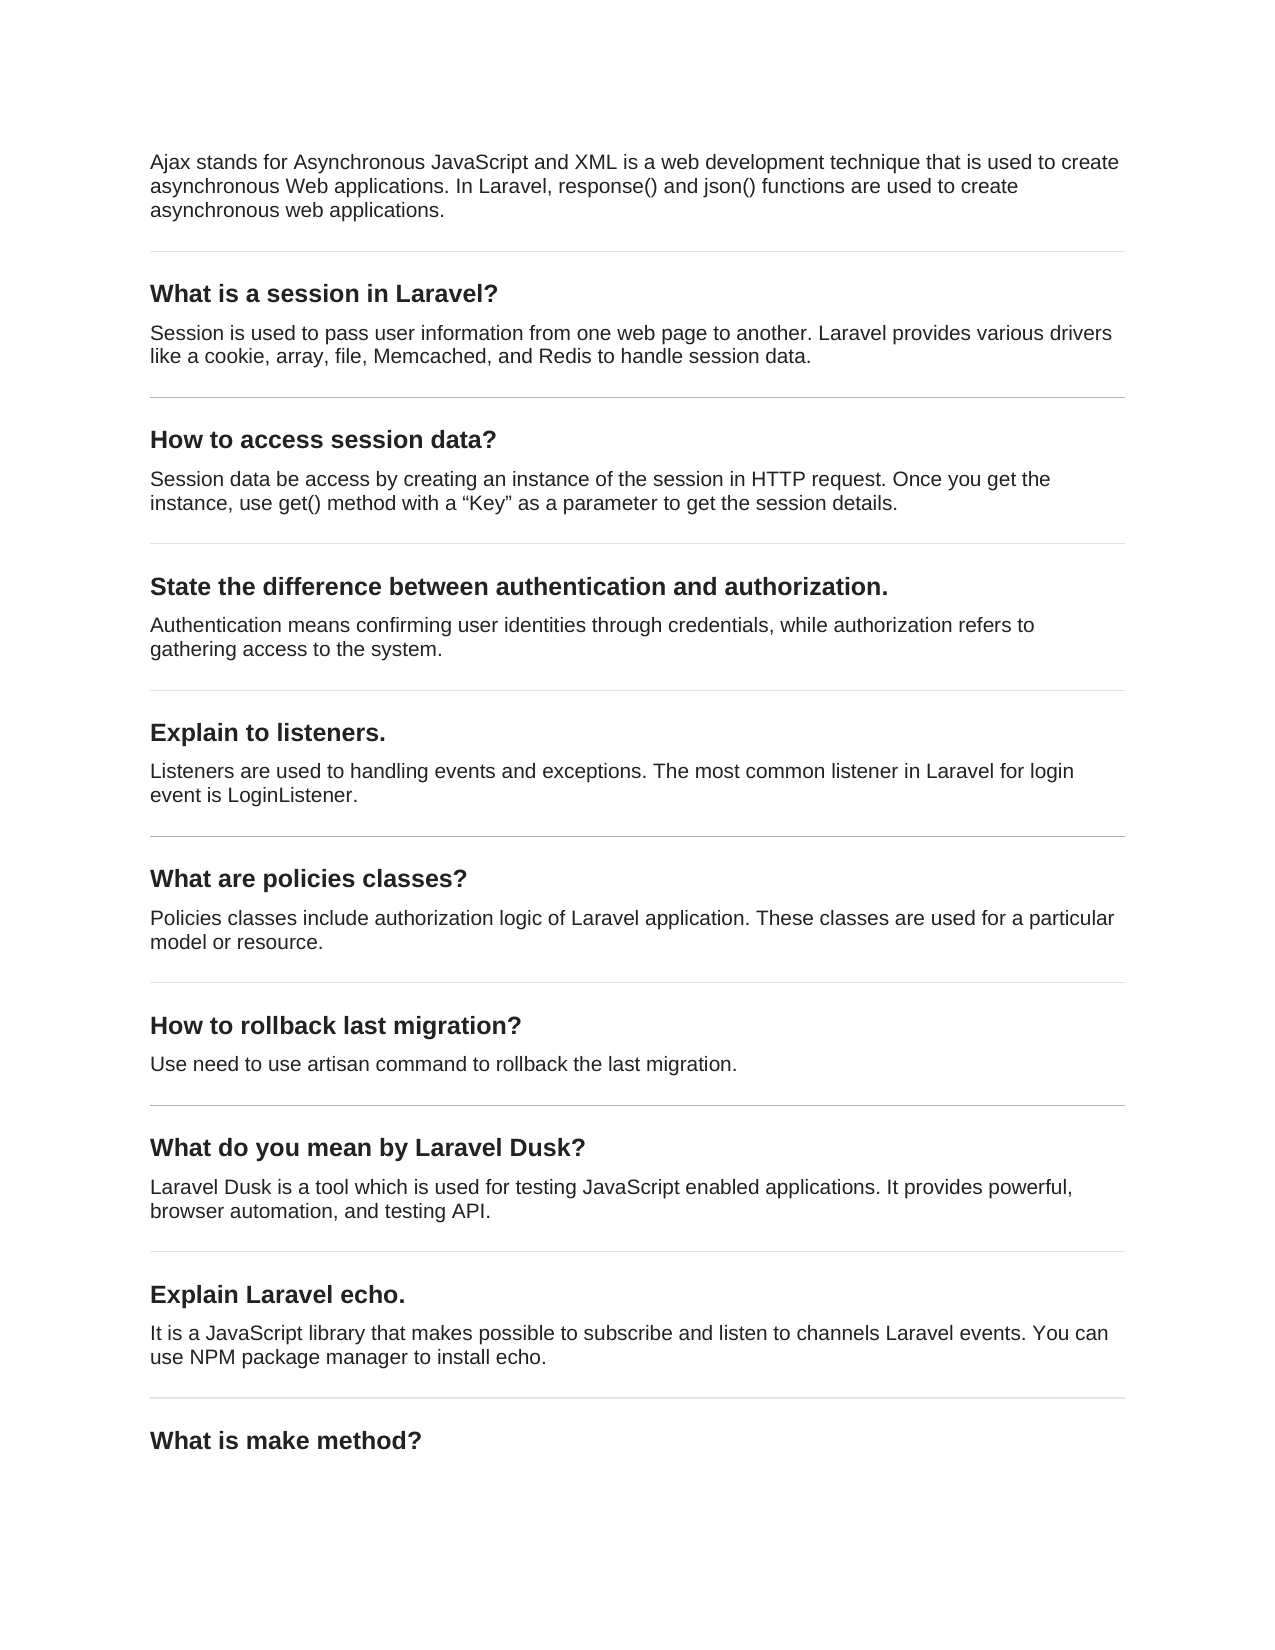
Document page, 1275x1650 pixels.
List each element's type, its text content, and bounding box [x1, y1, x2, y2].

text Laravel Dusk is a tool which is used for testing JavaScript enabled applications. It provides powerful, browser automation, and testing API. [150, 1174, 1125, 1222]
text Use need to use artisan command to rollback the last migration. [150, 1052, 1125, 1076]
text How to rollback last migration? [150, 1011, 1125, 1039]
text It is a JavaScript library that makes possible to subscribe and listen to channels Laravel events. You can use NPM package manager to install echo. [150, 1321, 1125, 1369]
text What do you mean by Laravel Dusk? [150, 1133, 1125, 1162]
text What is a session in Laravel? [150, 279, 1125, 308]
text Ajax stands for Asynchronous JavaScript and XML is a web development technique that is used to create asynchronous Web applications. In Laravel, response() and json() functions are used to create asynchronous web applications. [150, 150, 1125, 222]
text Session is used to pass user information from one web page to another. Laravel provides various drivers like a cookie, array, file, Memcached, and Redis to handle session data. [150, 320, 1125, 368]
text Authentication means confirming user identities through credentials, while authorization refers to gathering access to the system. [150, 613, 1125, 661]
text Policies classes include authorization logic of Laravel application. These classes are used for a particular model or resource. [150, 906, 1125, 954]
text What is make method? [150, 1426, 1125, 1455]
text Session data be access by creating an instance of the session in HTTP request. Once you get the instance, use get() method with a “Key” as a parameter to get the session details. [150, 467, 1125, 514]
text Explain to listeners. [150, 718, 1125, 747]
text Explain Laravel echo. [150, 1279, 1125, 1308]
text What are policies classes? [150, 864, 1125, 893]
text How to access session data? [150, 425, 1125, 454]
text Listeners are used to handling events and exceptions. The most common listener in Laravel for login event is LoginListener. [150, 759, 1125, 807]
text State the difference between authentication and authorization. [150, 572, 1125, 601]
